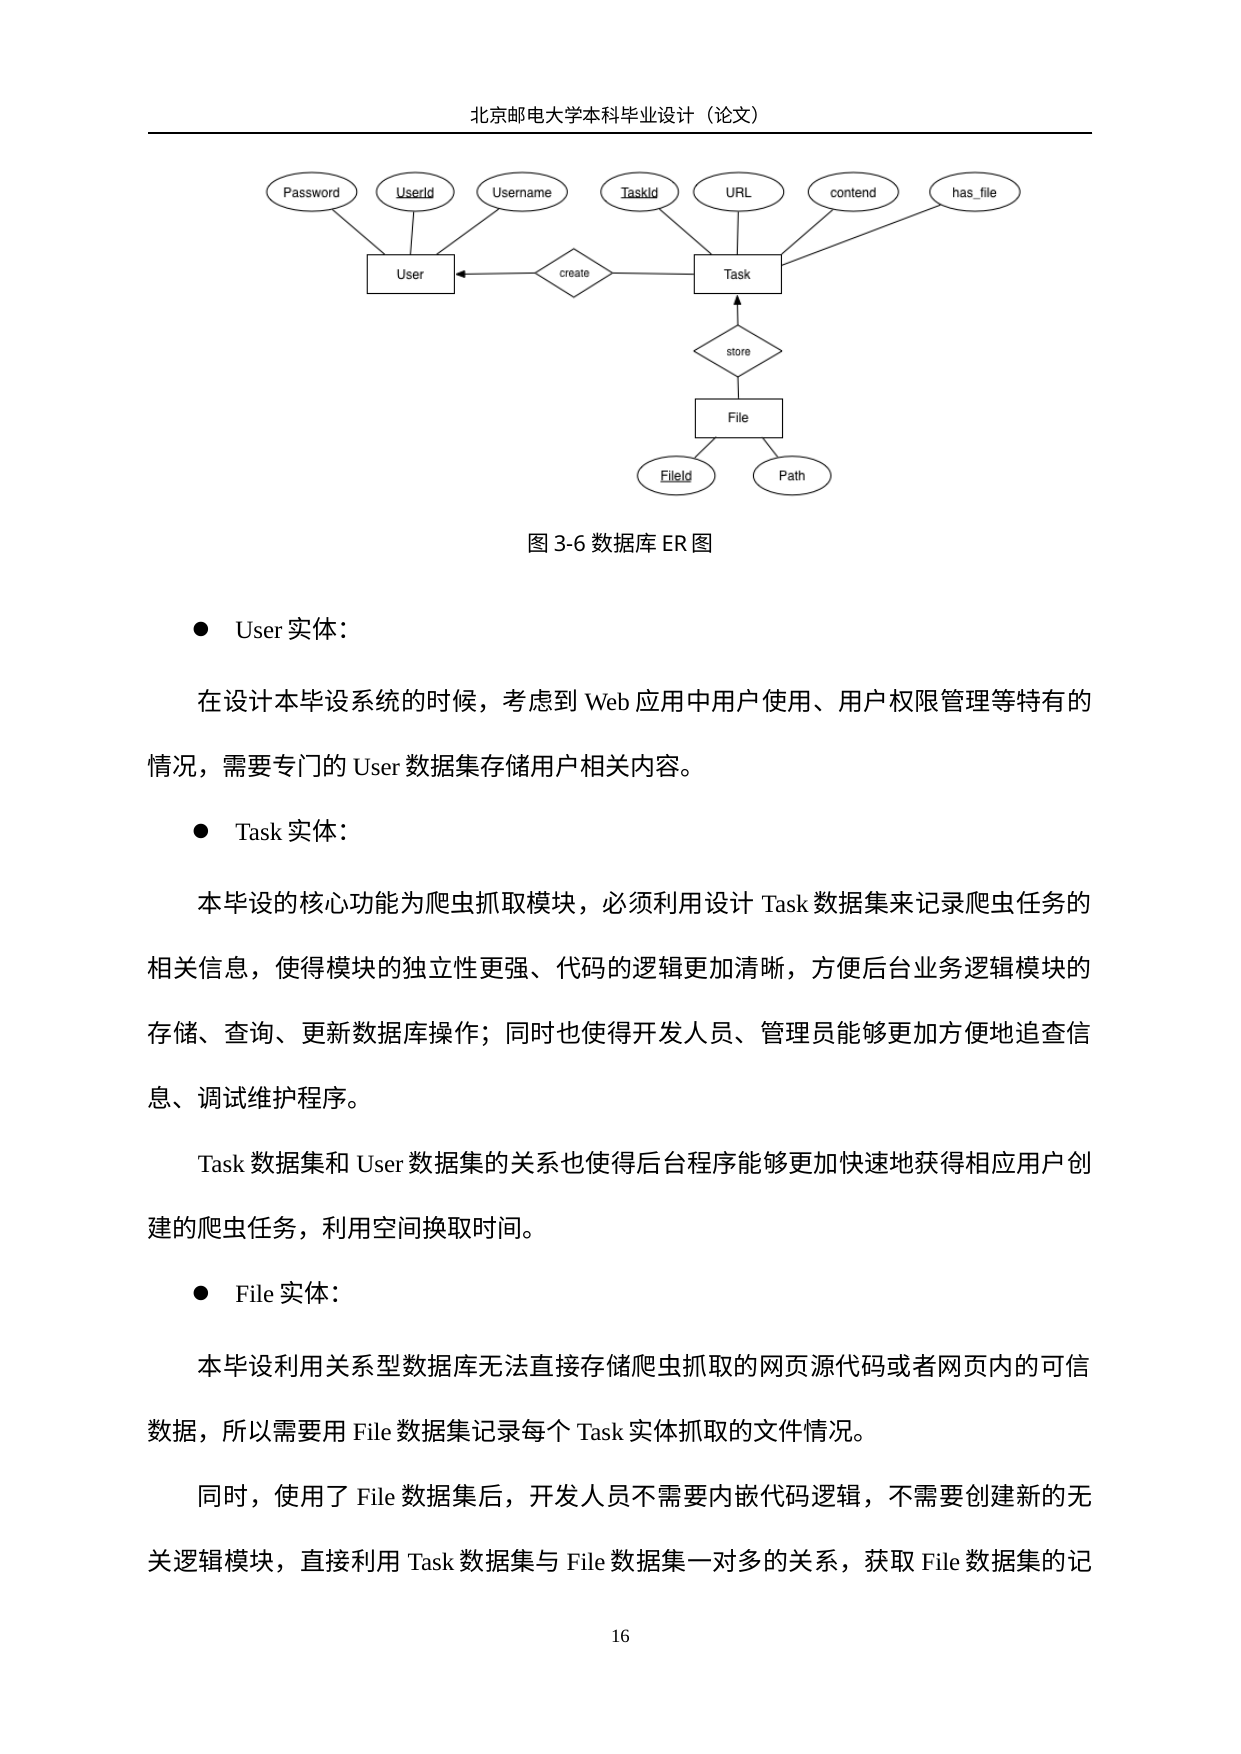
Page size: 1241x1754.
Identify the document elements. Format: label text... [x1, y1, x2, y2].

text 在设计本毕设系统的时候，考虑到Web应用中用户使用、用户权限管理等特有的情况，需要专门的User数据集存储用户相关内容。 [148, 667, 1092, 797]
list Task实体： [191, 797, 1092, 862]
text 本毕设的核心功能为爬虫抓取模块，必须利用设计Task数据集来记录爬虫任务的相关信息，使得模块的独立性更强、代码的逻辑更加清晰，方便后台业务逻辑模块的存储、查询、更新数据库操作；同时也使得开发人员、管理员能够更加方便地追查信息、调试维护程序。 [148, 869, 1092, 1129]
list User实体： [191, 595, 1092, 660]
text 图 3-6 数据库ER图 [148, 525, 1092, 558]
list File实体： [191, 1259, 1092, 1324]
picture [261, 162, 1023, 505]
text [148, 1462, 1092, 1592]
text 本毕设利用关系型数据库无法直接存储爬虫抓取的网页源代码或者网页内的可信数据，所以需要用File数据集记录每个Task实体抓取的文件情况。 [148, 1332, 1092, 1462]
text Task数据集和User数据集的关系也使得后台程序能够更加快速地获得相应用户创建的爬虫任务，利用空间换取时间。 [148, 1129, 1092, 1259]
